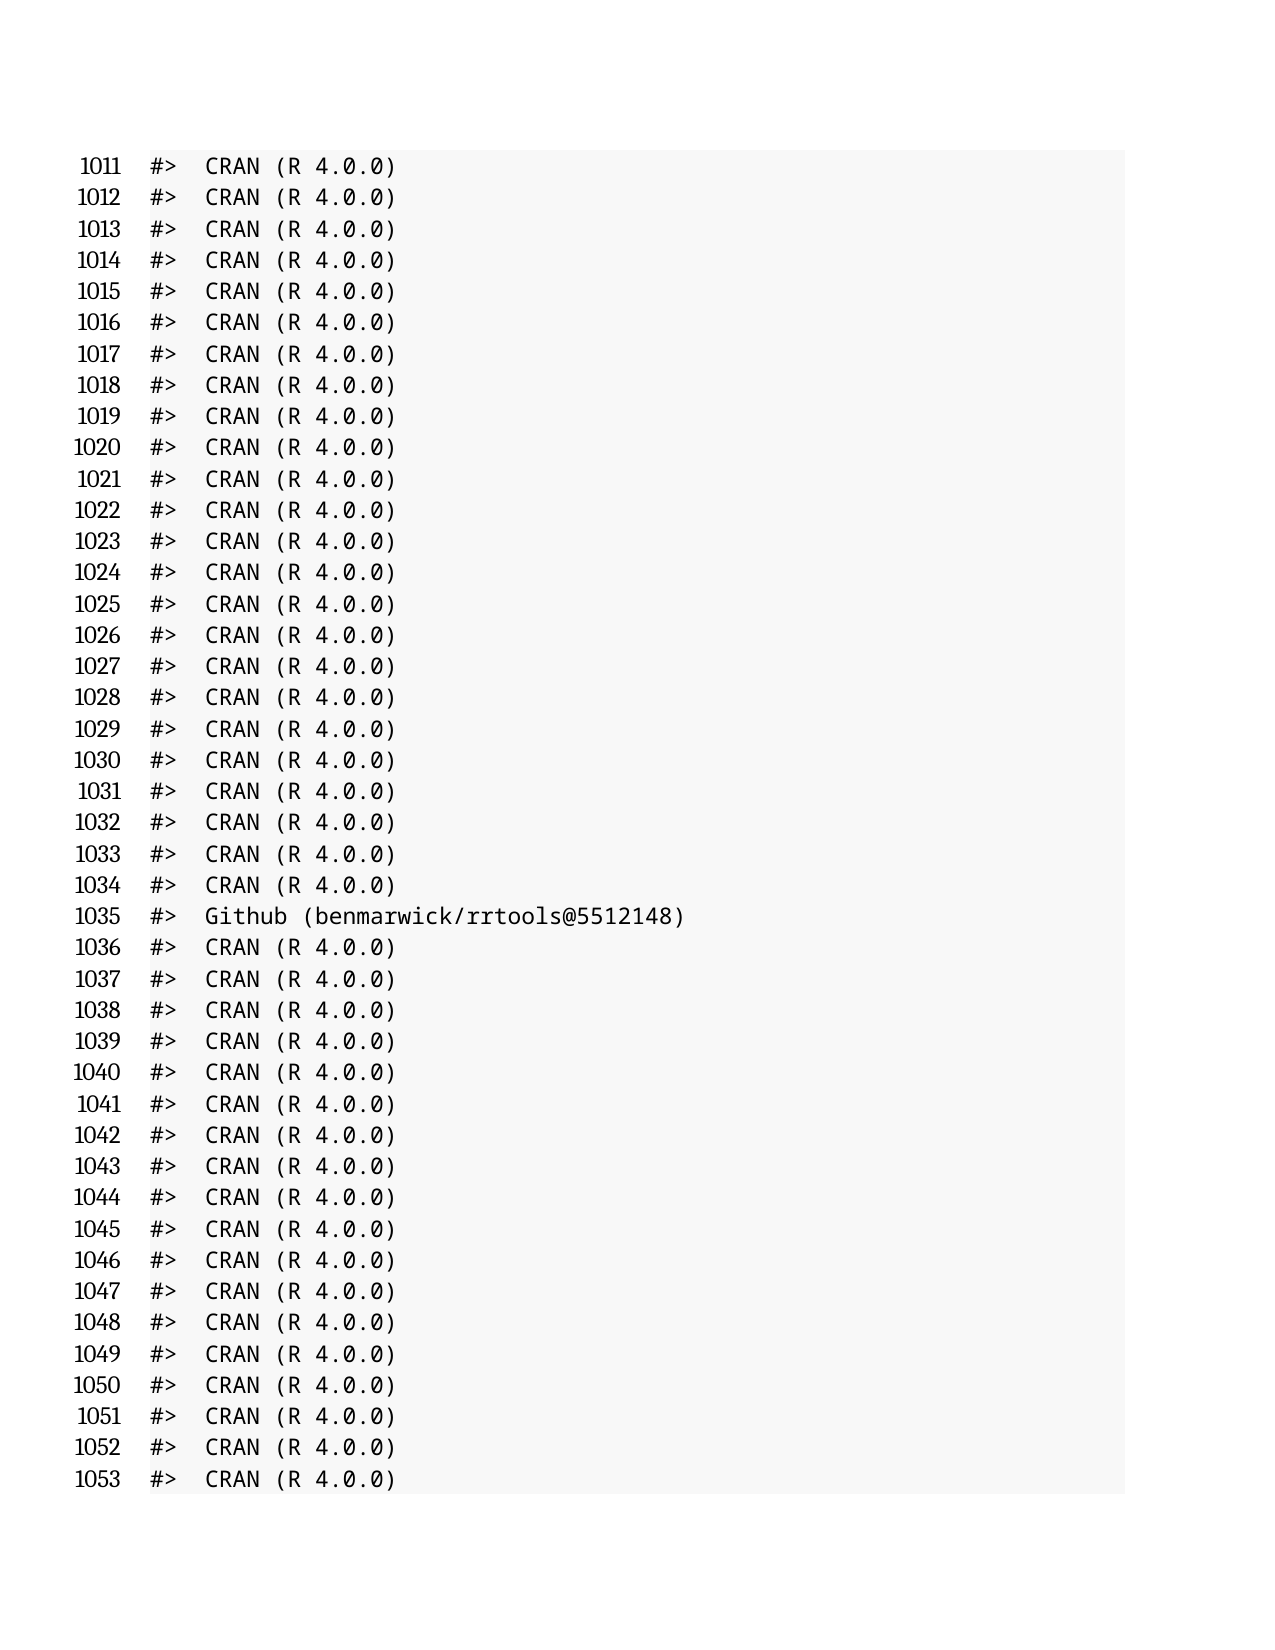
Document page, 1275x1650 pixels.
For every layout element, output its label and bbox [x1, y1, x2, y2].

text [150, 150, 1125, 1494]
